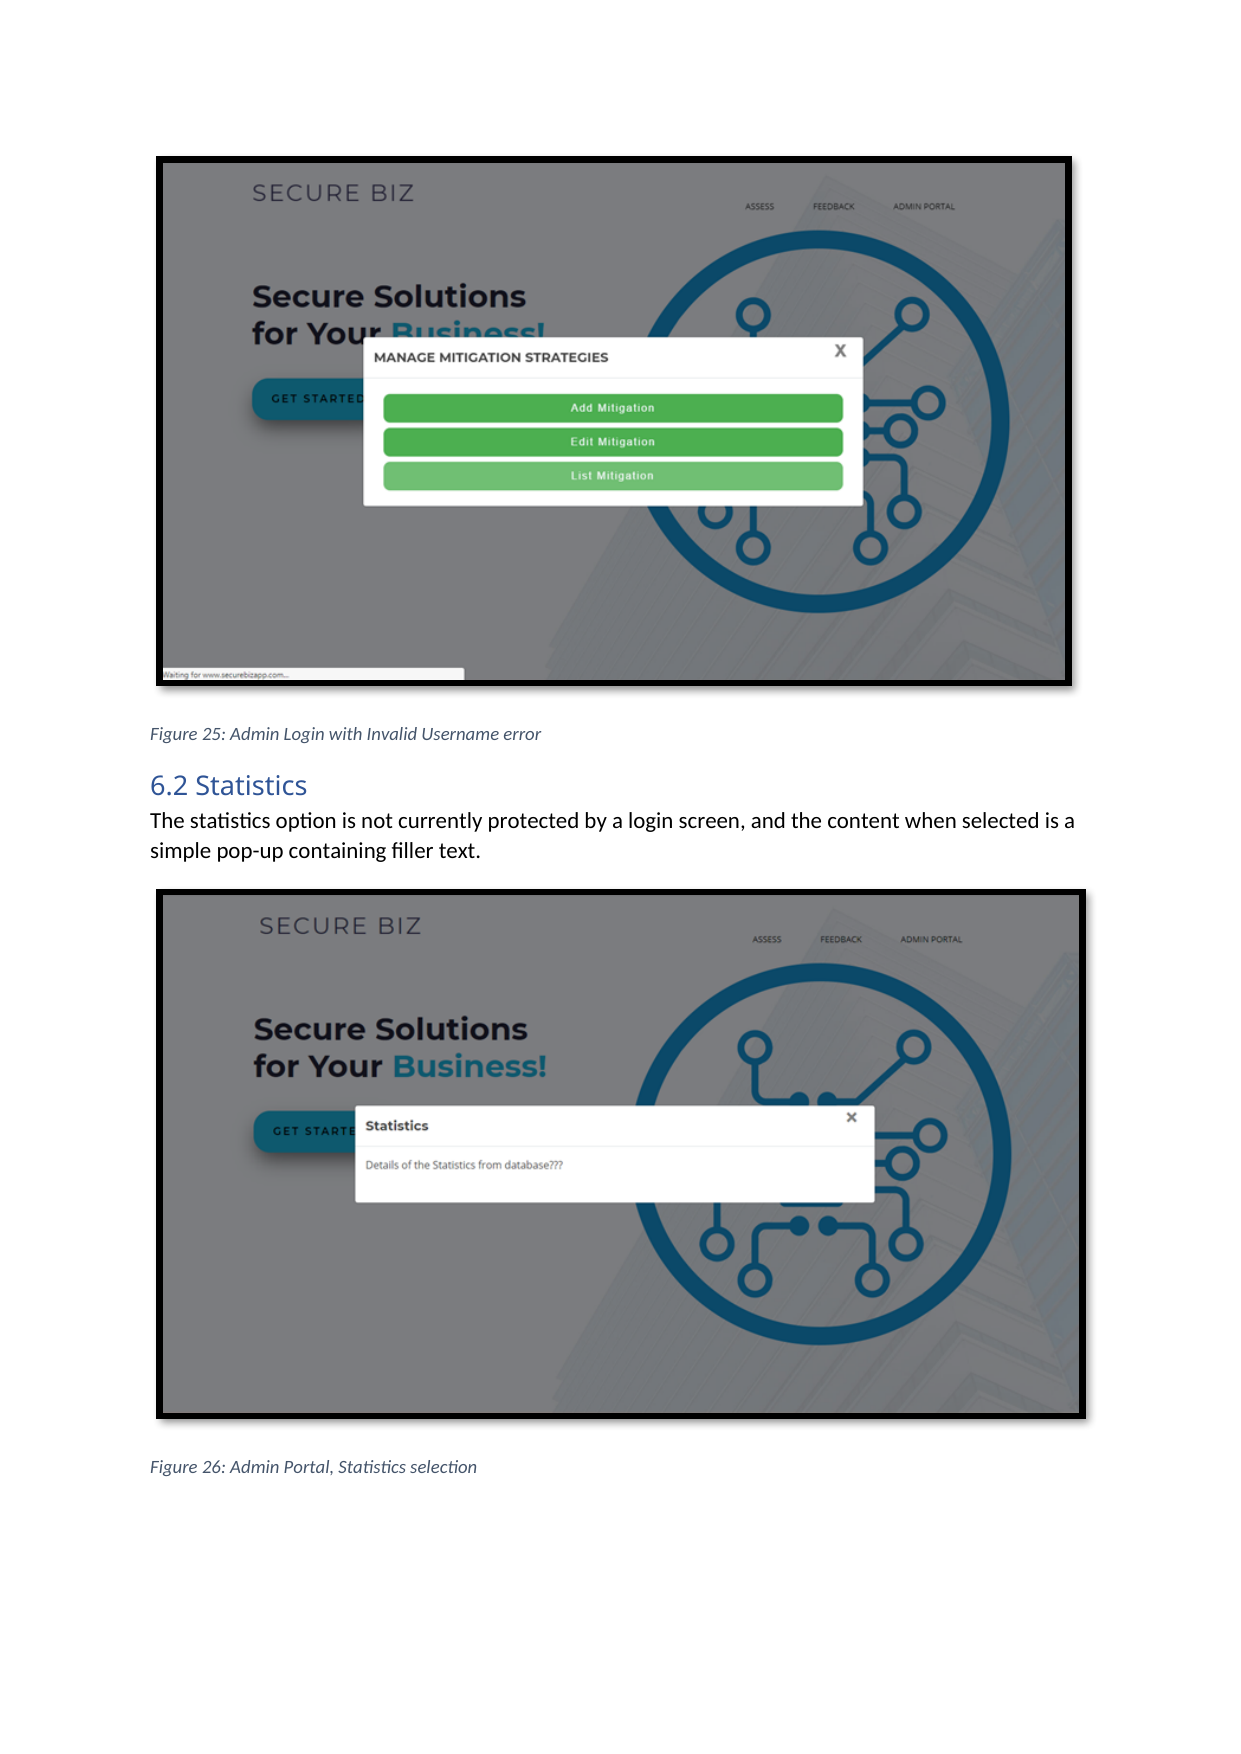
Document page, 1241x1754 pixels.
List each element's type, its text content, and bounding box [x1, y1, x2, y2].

picture [163, 163, 1065, 680]
subtitle 6.2 Statistics [150, 766, 1090, 803]
picture [163, 895, 1079, 1413]
text The statistics option is not currently protected by a login screen, and the content when selected is a simple pop-up containing filler text. [150, 806, 1090, 864]
